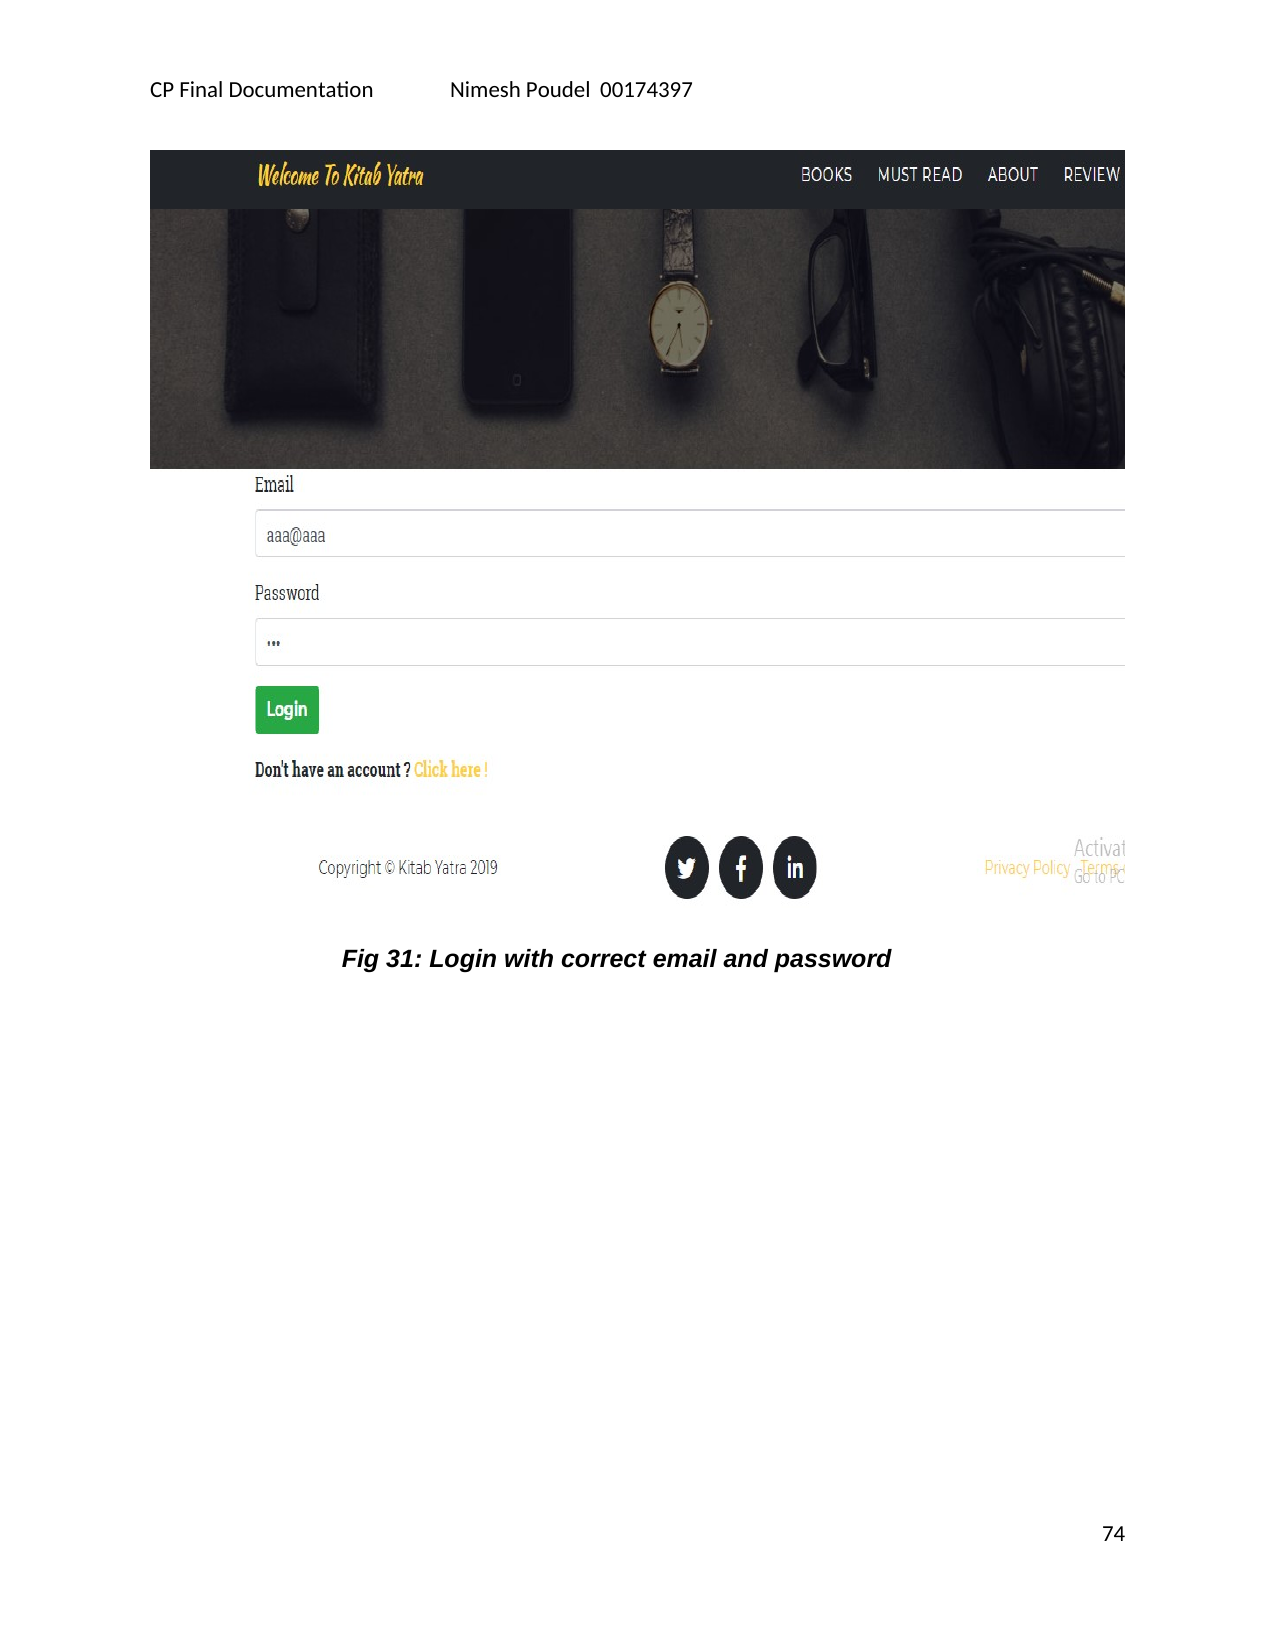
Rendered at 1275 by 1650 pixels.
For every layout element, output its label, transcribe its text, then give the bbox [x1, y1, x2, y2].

picture [150, 150, 1125, 925]
text Fig 31: Login with correct email and password [150, 944, 1125, 973]
